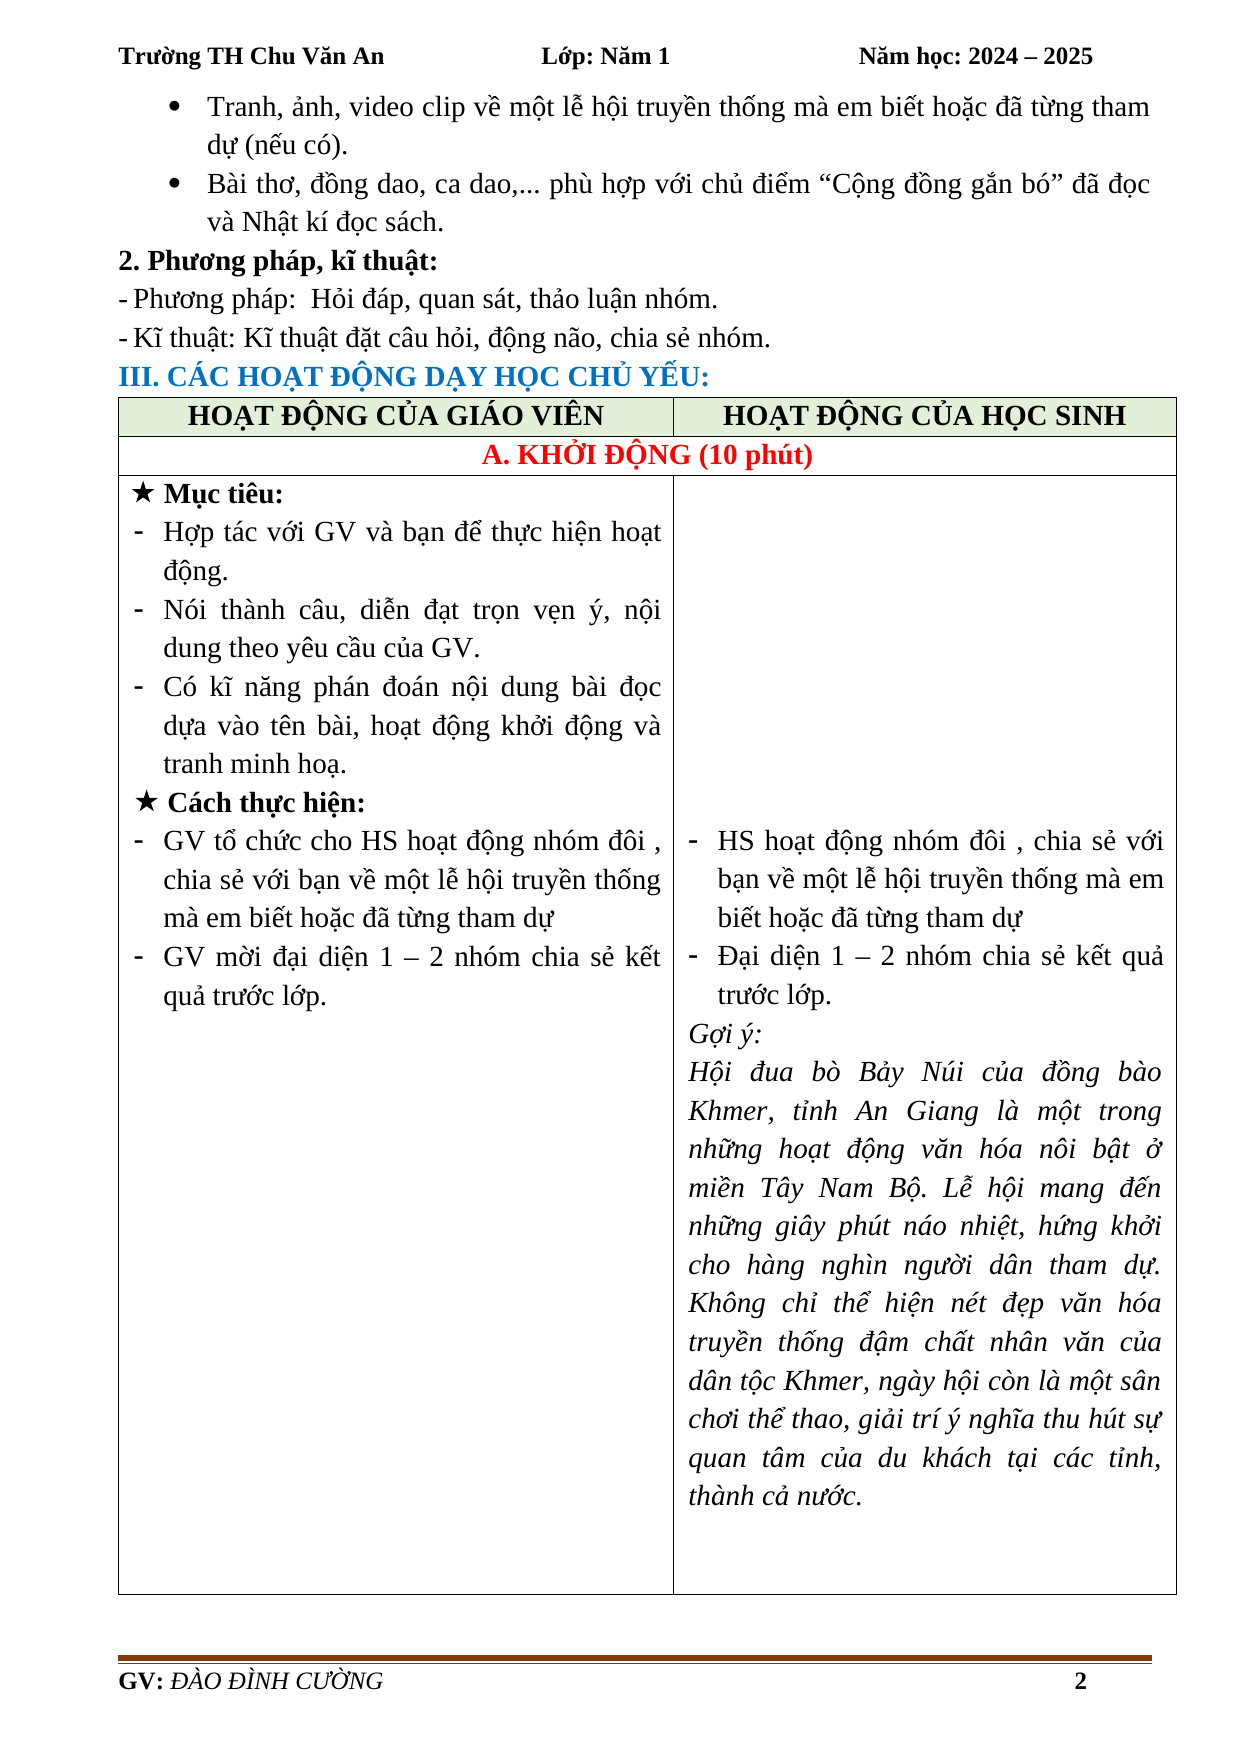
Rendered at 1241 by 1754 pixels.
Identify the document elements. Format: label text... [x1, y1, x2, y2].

list Phương pháp: Hỏi đáp, quan sát, thảo luận nhóm. [118, 282, 1152, 315]
list Kĩ thuật: Kĩ thuật đặt câu hỏi, động não, chia sẻ nhóm. [118, 320, 1152, 354]
table_header HOẠT ĐỘNG CỦA GIÁO VIÊN [119, 398, 673, 436]
table_header HOẠT ĐỘNG CỦA HỌC SINH [674, 398, 1176, 436]
list Tranh, ảnh, video clip về một lễ hội truyền thống mà em biết hoặc đã từng tham dự (nếu có). [169, 89, 1152, 161]
table_cell A. KHỞI ĐỘNG (10 phút) [119, 437, 1176, 475]
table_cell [674, 476, 1176, 1594]
text 2. Phương pháp, kĩ thuật: [118, 243, 1152, 277]
text III. CÁC HOẠT ĐỘNG DẠY HỌC CHỦ YẾU: [118, 359, 1152, 392]
list Bài thơ, đồng dao, ca dao,... phù hợp với chủ điểm “Cộng đồng gắn bó” đã đọc và Nhật kí đọc sách. [169, 166, 1152, 238]
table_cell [119, 476, 673, 1594]
